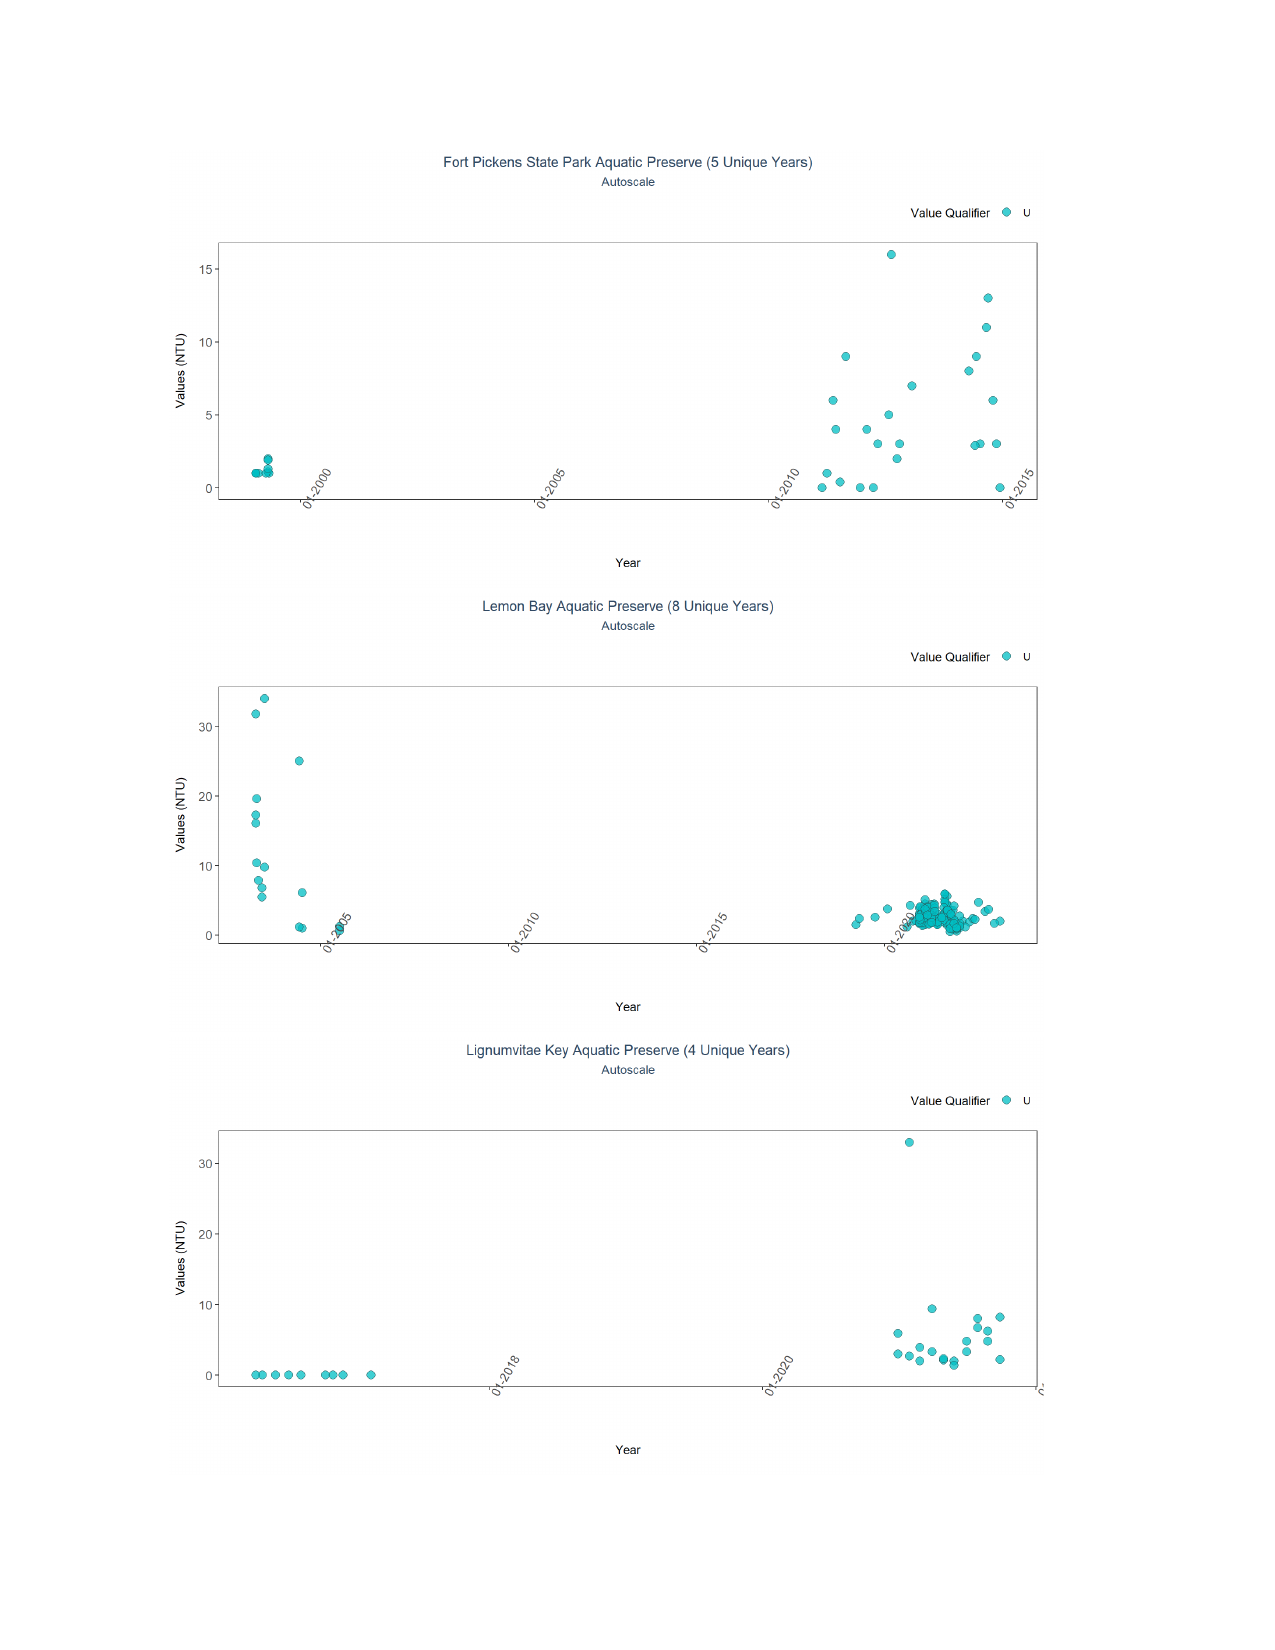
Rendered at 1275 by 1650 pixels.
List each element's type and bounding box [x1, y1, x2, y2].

picture [168, 150, 1044, 588]
picture [168, 1037, 1044, 1475]
picture [168, 593, 1044, 1032]
